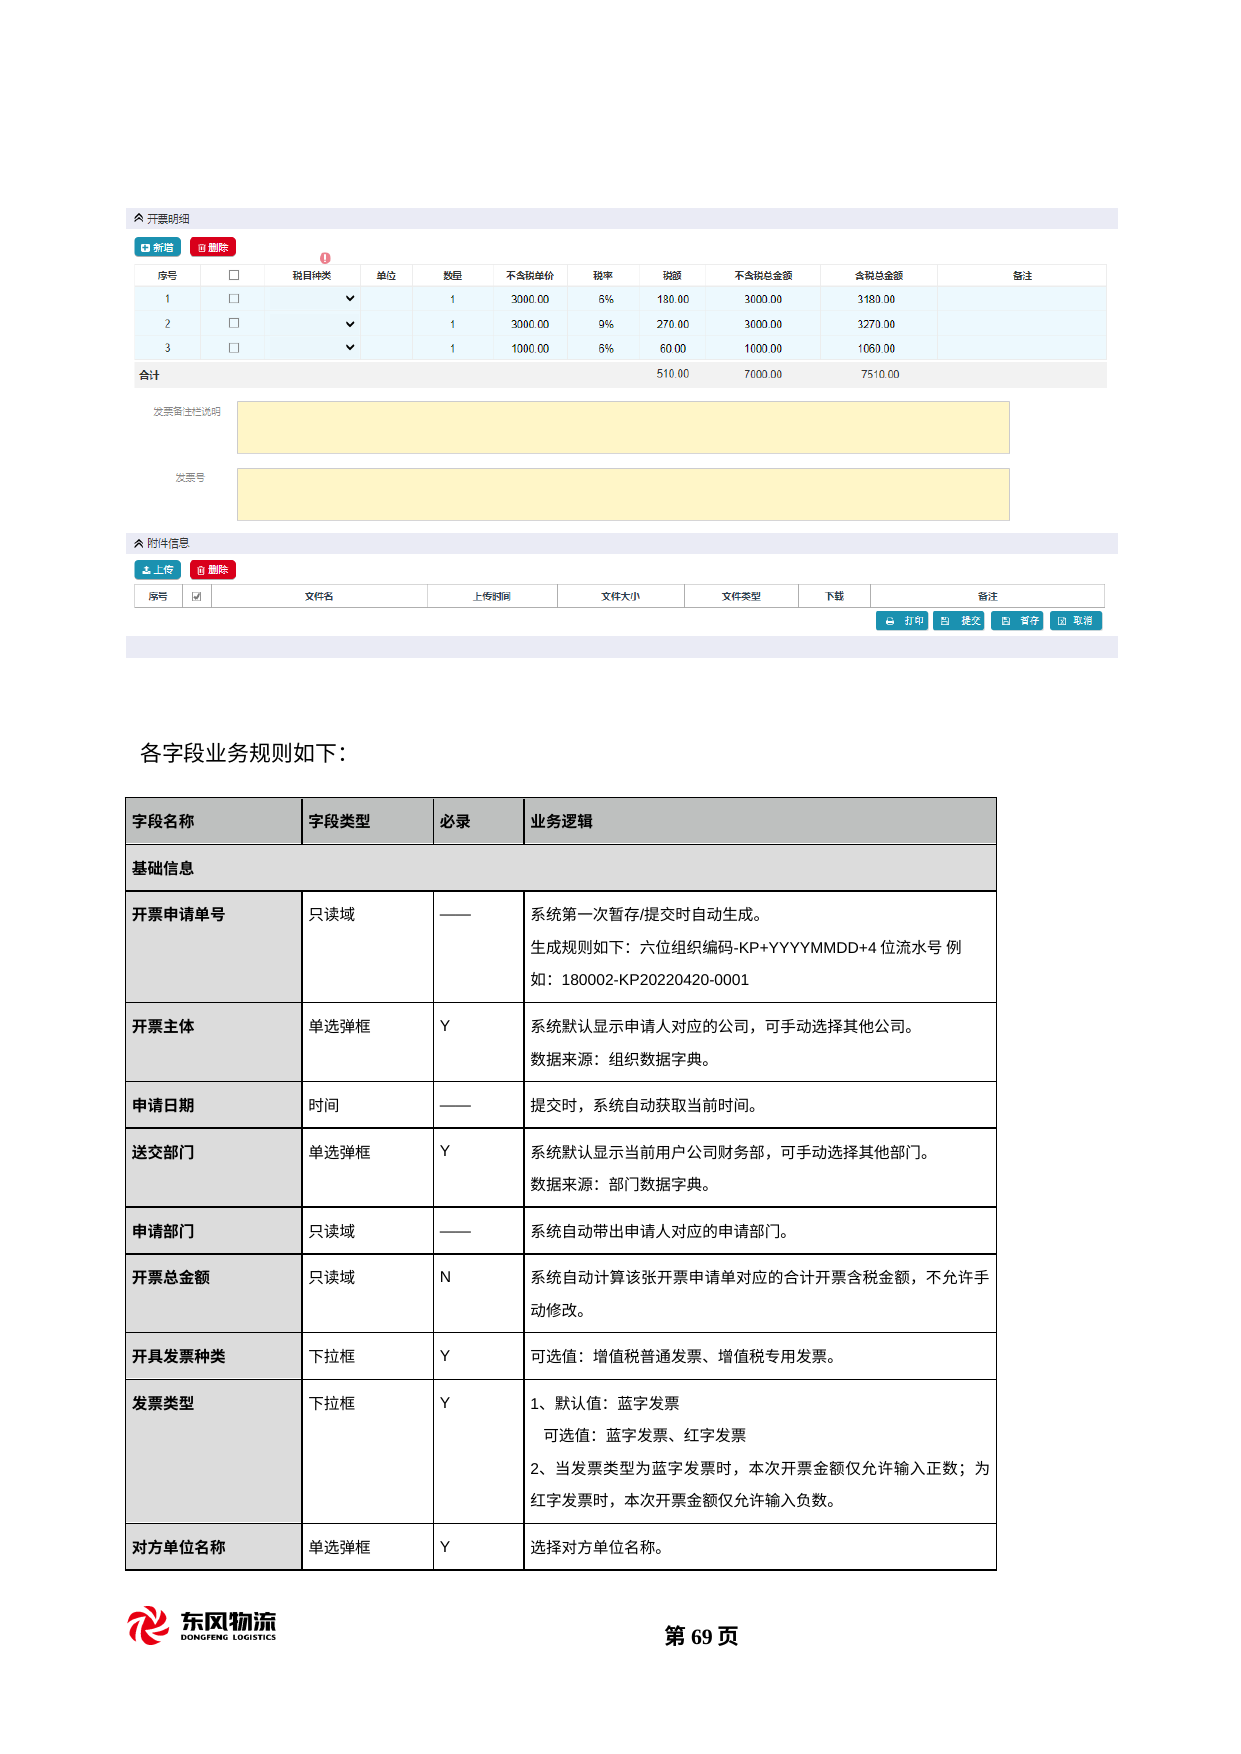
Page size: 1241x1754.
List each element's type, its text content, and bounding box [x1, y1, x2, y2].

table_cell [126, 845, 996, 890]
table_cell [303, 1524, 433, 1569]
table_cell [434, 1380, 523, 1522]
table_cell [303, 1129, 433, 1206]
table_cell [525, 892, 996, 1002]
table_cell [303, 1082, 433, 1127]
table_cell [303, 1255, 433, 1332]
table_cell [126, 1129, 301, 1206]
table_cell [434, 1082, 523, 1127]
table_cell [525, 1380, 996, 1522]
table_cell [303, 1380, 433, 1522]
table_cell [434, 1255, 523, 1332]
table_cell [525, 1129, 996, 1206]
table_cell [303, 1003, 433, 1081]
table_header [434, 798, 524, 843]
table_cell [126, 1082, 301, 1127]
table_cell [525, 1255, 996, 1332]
picture [118, 203, 1121, 659]
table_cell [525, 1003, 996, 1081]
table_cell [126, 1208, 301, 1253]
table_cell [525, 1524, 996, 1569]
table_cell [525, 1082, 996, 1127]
picture [127, 1606, 276, 1645]
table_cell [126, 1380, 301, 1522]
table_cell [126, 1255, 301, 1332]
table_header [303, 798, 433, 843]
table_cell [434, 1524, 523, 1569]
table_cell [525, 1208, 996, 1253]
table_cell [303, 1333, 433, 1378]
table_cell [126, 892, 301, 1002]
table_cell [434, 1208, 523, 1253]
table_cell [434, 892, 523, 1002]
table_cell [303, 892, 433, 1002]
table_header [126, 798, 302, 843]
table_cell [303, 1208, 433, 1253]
text 各字段业务规则如下： [118, 736, 1122, 768]
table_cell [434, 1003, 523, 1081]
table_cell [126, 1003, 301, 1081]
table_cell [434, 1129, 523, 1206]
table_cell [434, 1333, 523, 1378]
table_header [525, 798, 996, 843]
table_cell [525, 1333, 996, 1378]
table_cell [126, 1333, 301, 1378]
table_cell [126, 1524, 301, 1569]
